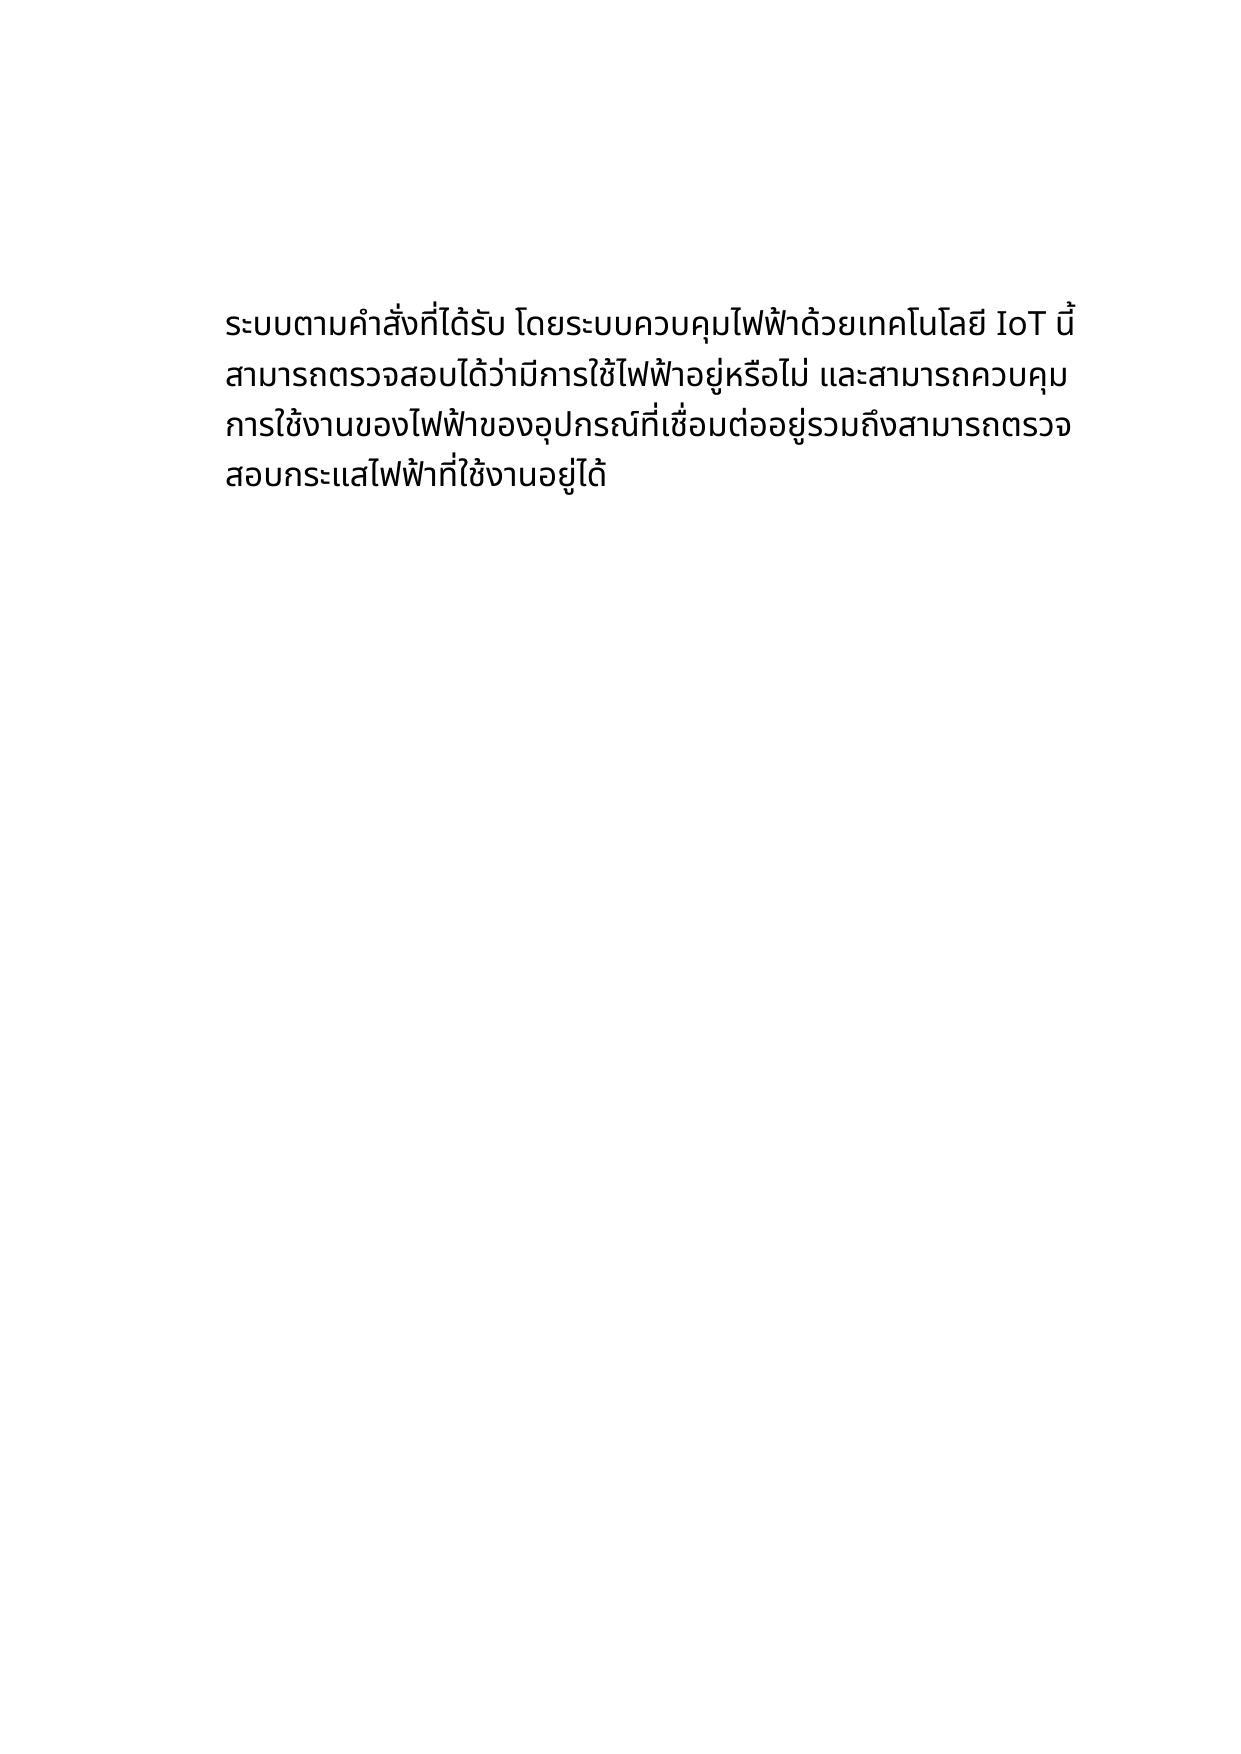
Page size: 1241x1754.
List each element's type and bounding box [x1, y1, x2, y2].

text [225, 300, 1090, 502]
